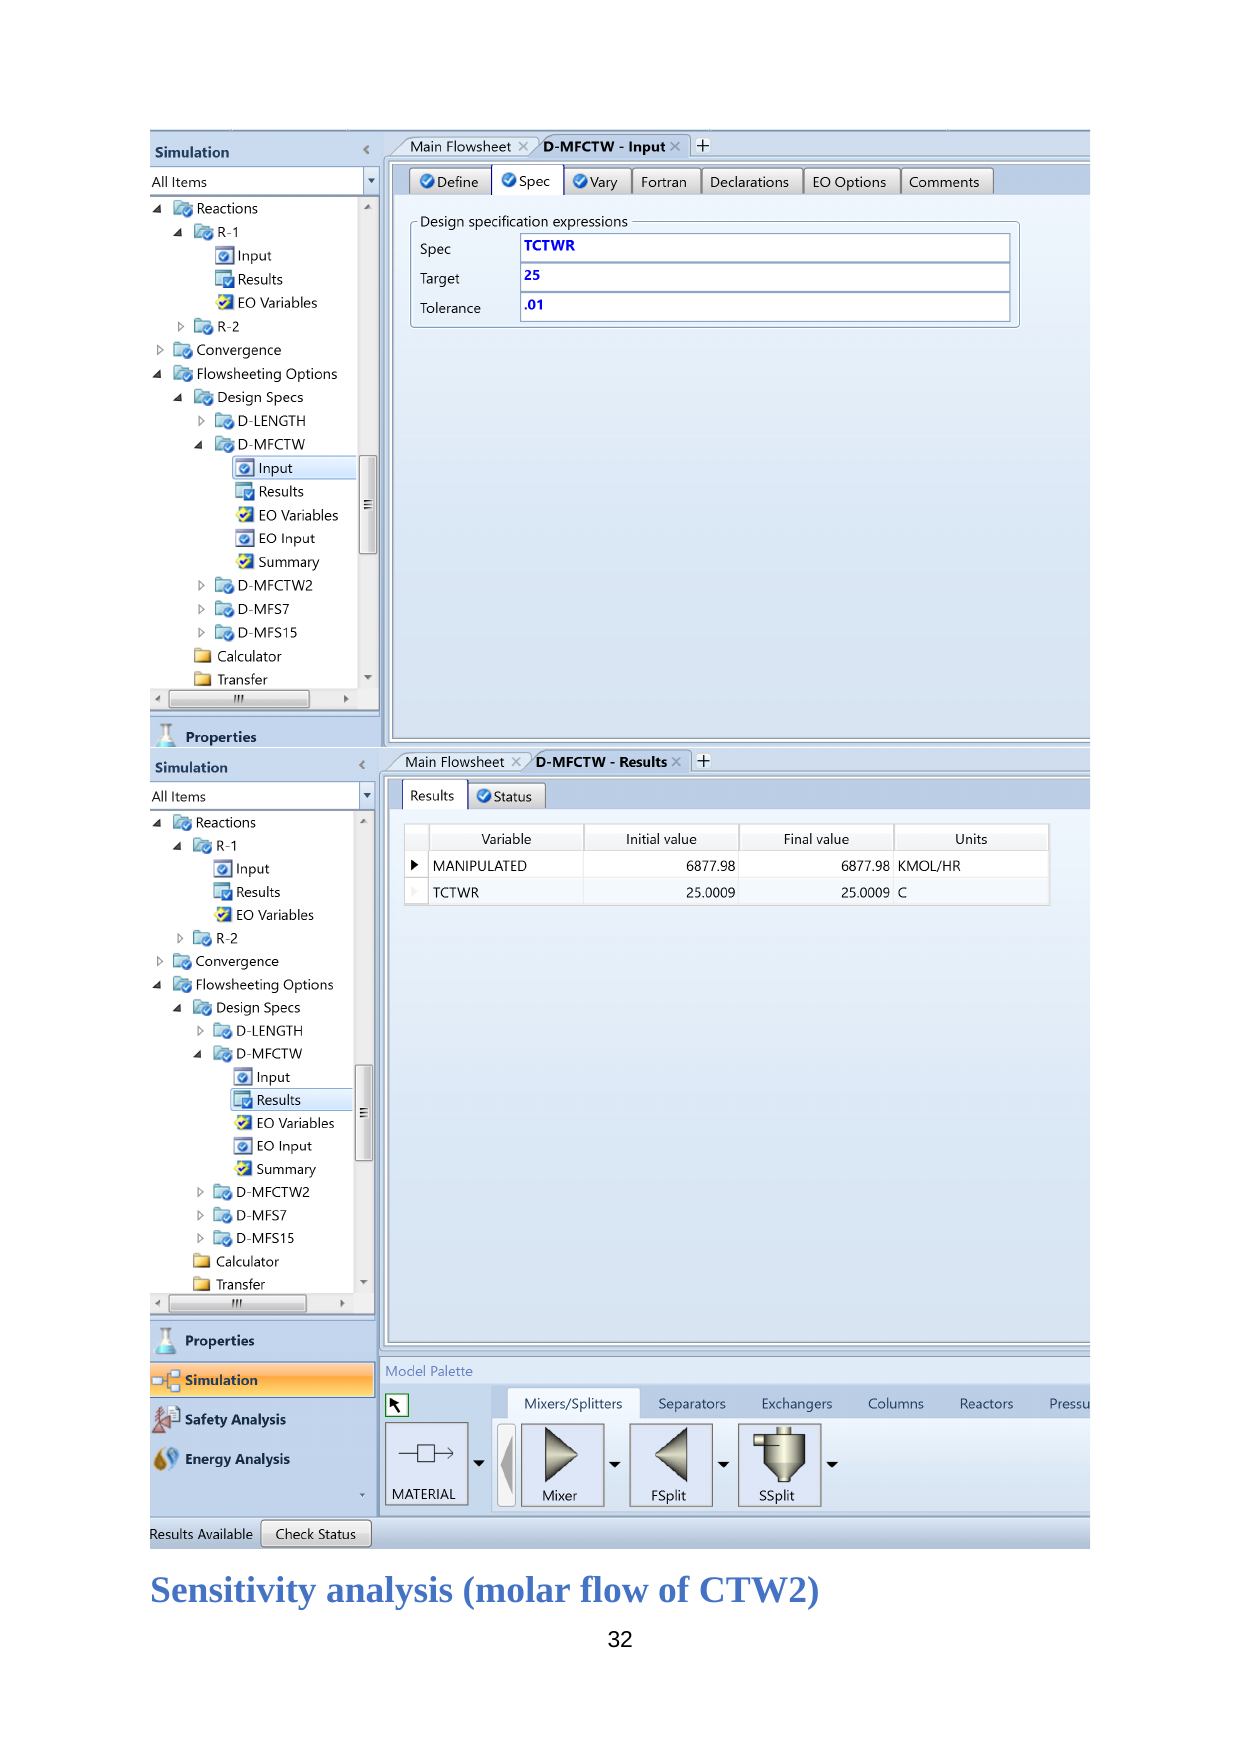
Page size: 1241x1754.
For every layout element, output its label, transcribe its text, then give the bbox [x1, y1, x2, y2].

picture [150, 748, 1091, 1549]
subtitle Sensitivity analysis (molar flow of CTW2) [150, 1567, 1090, 1611]
picture [150, 129, 1091, 747]
